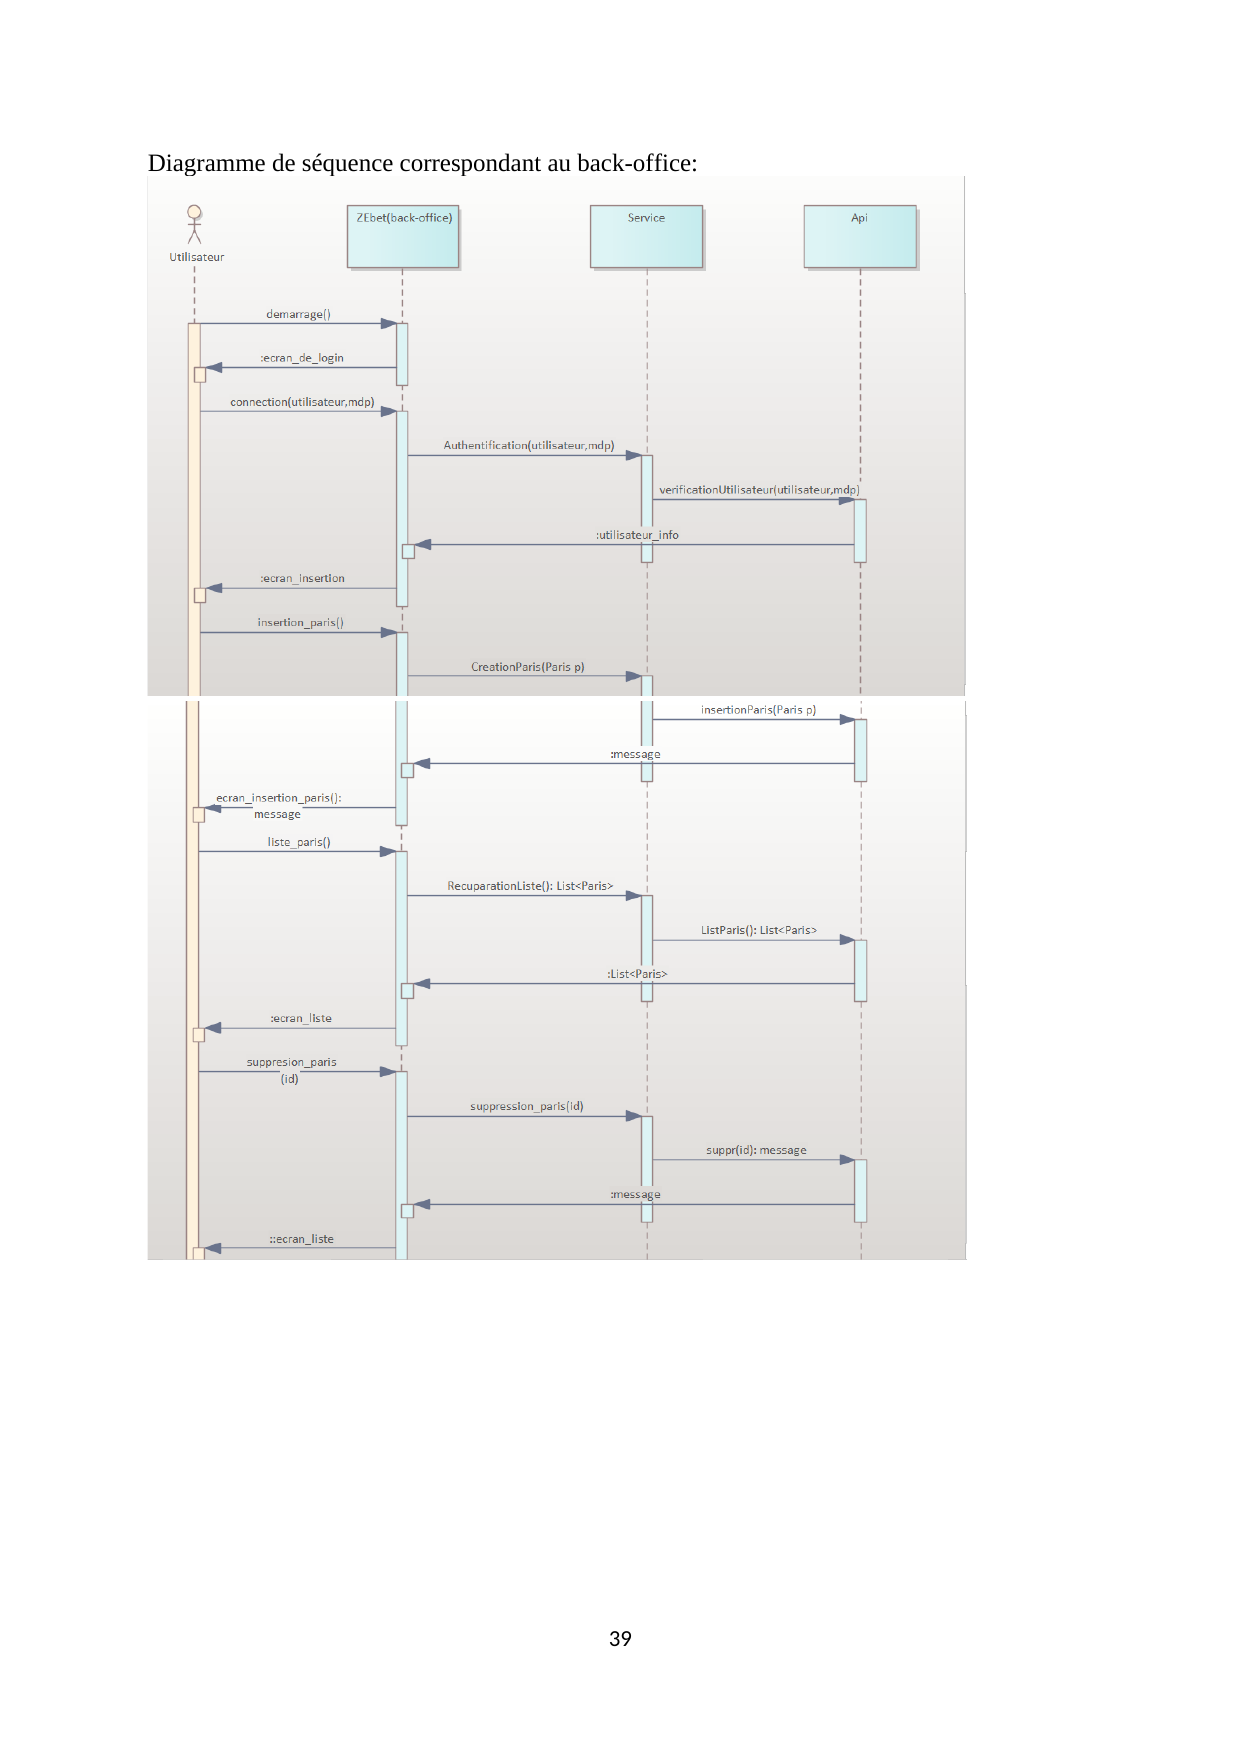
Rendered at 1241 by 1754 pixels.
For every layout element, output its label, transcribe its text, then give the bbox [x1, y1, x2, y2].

picture [147, 176, 966, 696]
text Diagramme de séquence correspondant au back-office: [148, 148, 1093, 176]
picture [147, 701, 967, 1260]
